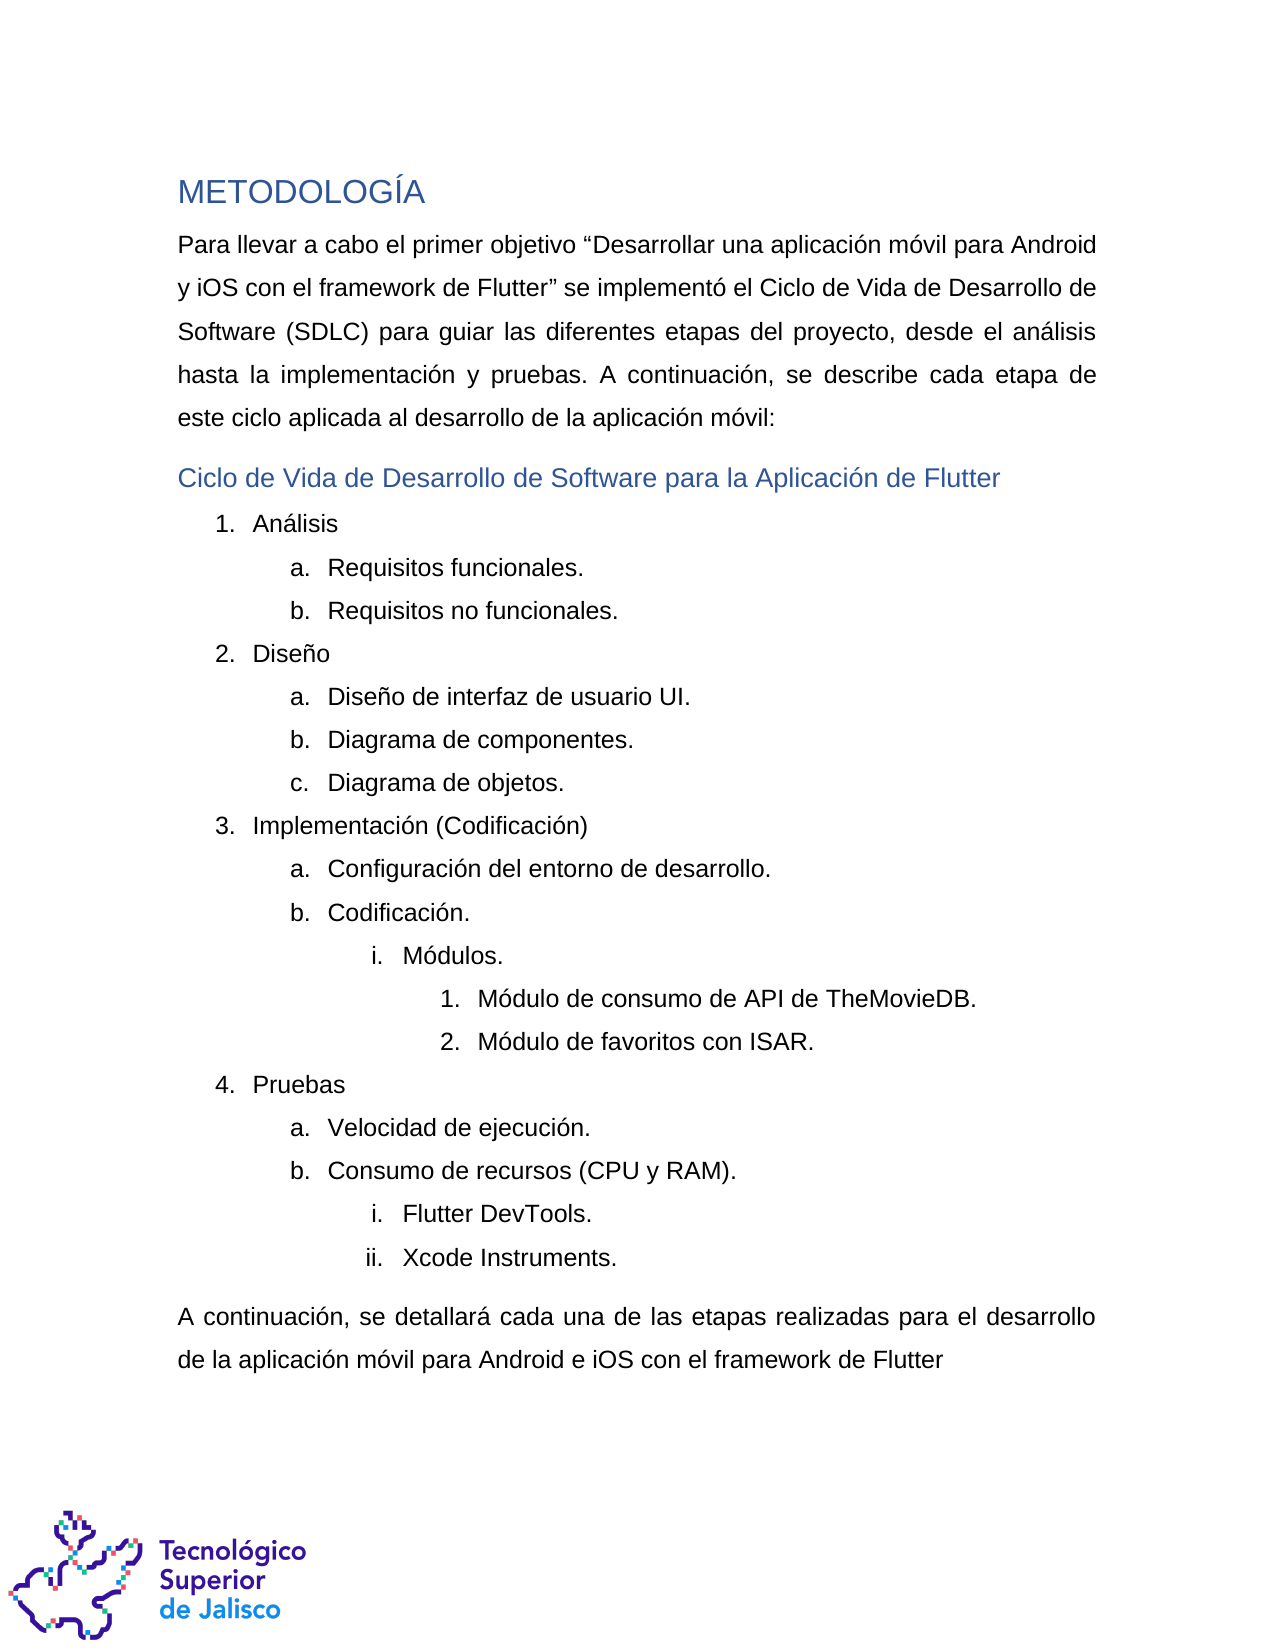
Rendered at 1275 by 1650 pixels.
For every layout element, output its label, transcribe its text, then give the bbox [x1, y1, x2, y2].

list Módulo de consumo de API de TheMovieDB. [440, 984, 1098, 1012]
list Requisitos no funcionales. [290, 596, 1098, 624]
list Diseño de interfaz de usuario UI. [290, 682, 1098, 711]
list Módulos. [383, 941, 1098, 969]
list Codificación. [290, 897, 1098, 926]
list Requisitos funcionales. [290, 552, 1098, 581]
list Xcode Instruments. [383, 1242, 1098, 1271]
list Configuración del entorno de desarrollo. [290, 854, 1098, 883]
list Consumo de recursos (CPU y RAM). [290, 1156, 1098, 1185]
list Velocidad de ejecución. [290, 1113, 1098, 1142]
list Flutter DevTools. [383, 1199, 1098, 1228]
subtitle Ciclo de Vida de Desarrollo de Software para la Aplicación de Flutter [177, 462, 1098, 494]
list Diseño [215, 639, 1098, 667]
subtitle METODOLOGÍA [177, 173, 1098, 211]
text A continuación, se detallará cada una de las etapas realizadas para el desarrollo de la aplicación móvil para Android e iOS con el framework de Flutter [177, 1302, 1098, 1374]
picture [1, 1503, 313, 1647]
list Análisis [215, 509, 1098, 538]
list Diagrama de objetos. [290, 768, 1098, 797]
list Pruebas [215, 1070, 1098, 1099]
text Para llevar a cabo el primer objetivo “Desarrollar una aplicación móvil para Android y iOS con el framework de Flutter” se implementó el Ciclo de Vida de Desarrollo de Software (SDLC) para guiar las diferentes etapas del proyecto, desde el análisis hasta la implementación y pruebas. A continuación, se describe cada etapa de este ciclo aplicada al desarrollo de la aplicación móvil: [177, 230, 1098, 431]
list Implementación (Codificación) [215, 811, 1098, 840]
list Diagrama de componentes. [290, 725, 1098, 754]
list Módulo de favoritos con ISAR. [440, 1027, 1098, 1056]
